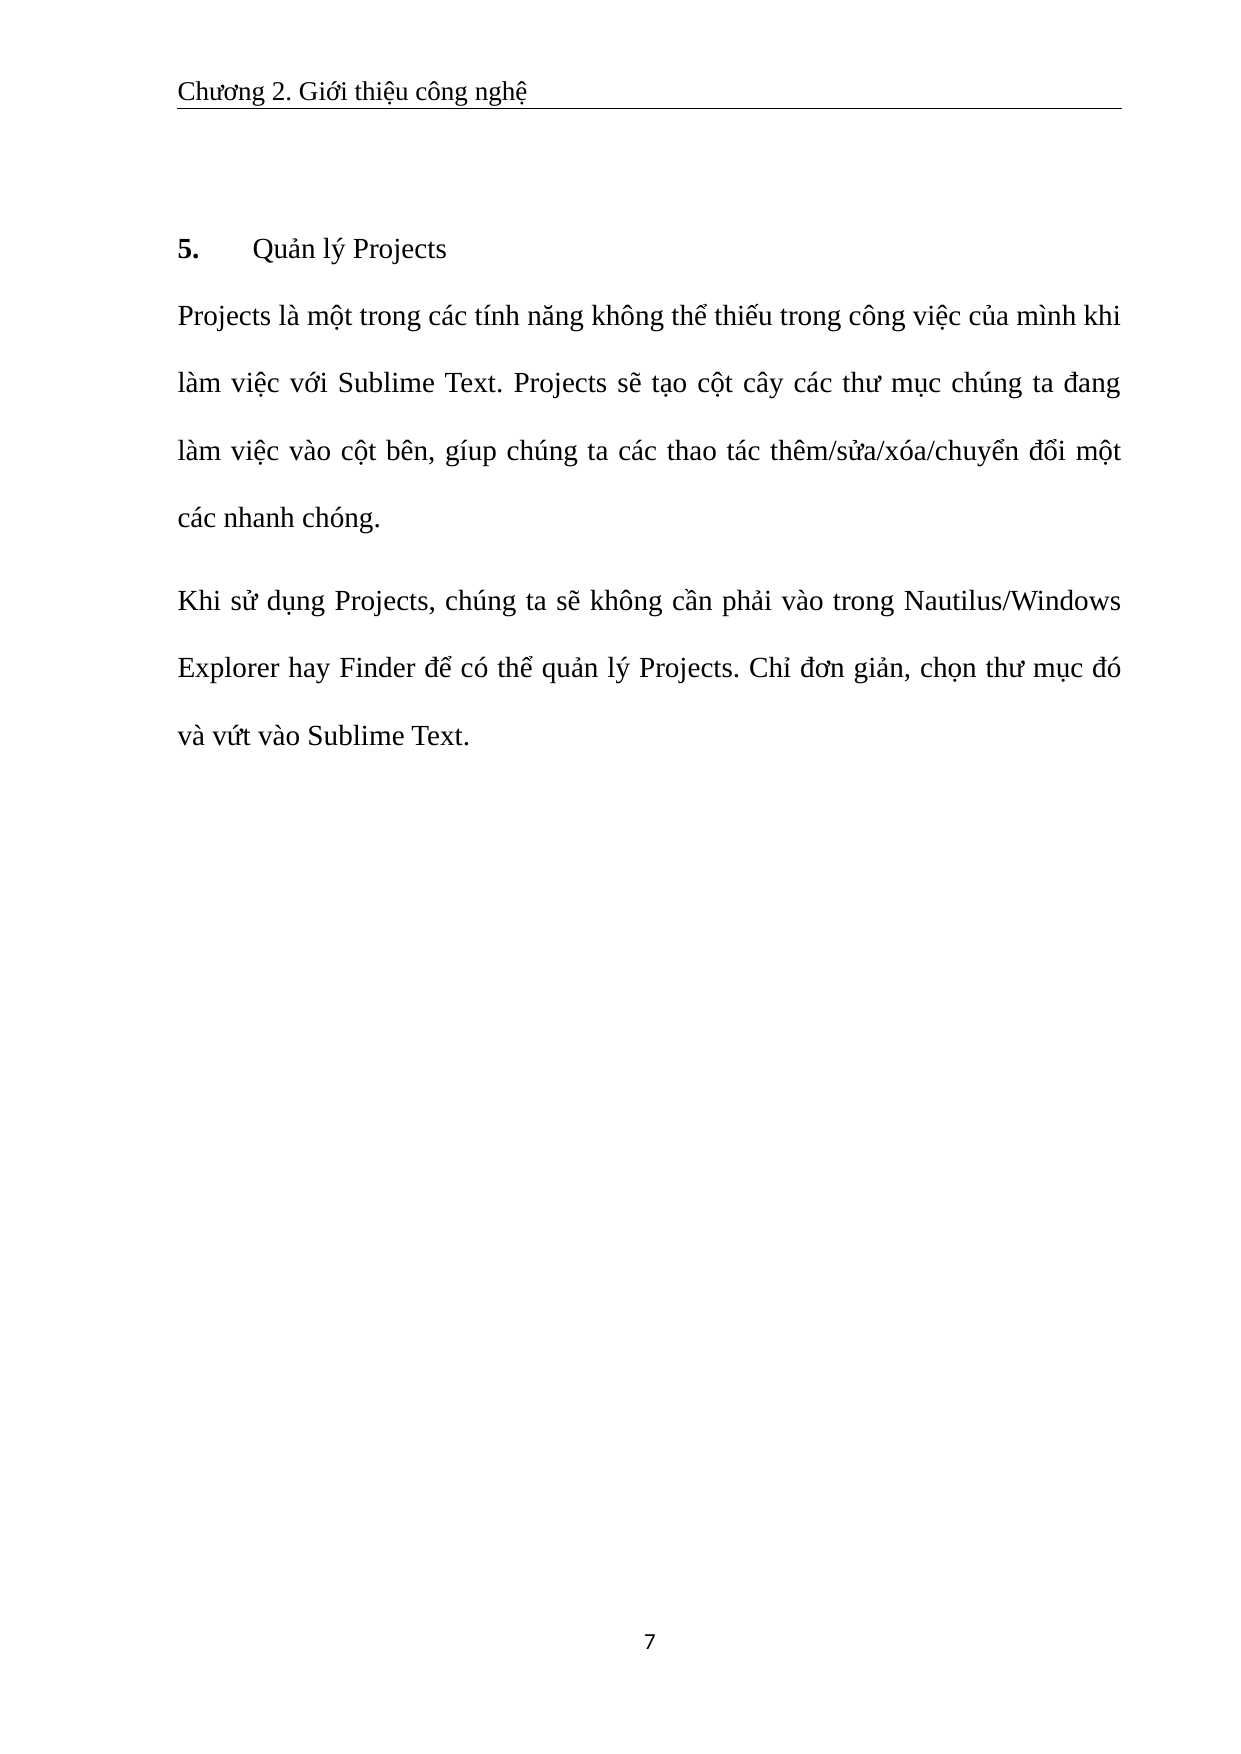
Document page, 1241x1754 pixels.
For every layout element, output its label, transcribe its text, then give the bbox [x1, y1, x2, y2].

text Khi sử dụng Projects, chúng ta sẽ không cần phải vào trong Nautilus/Windows Explorer hay Finder để có thể quản lý Projects. Chỉ đơn giản, chọn thư mục đó và vứt vào Sublime Text. [177, 583, 1122, 751]
text Projects là một trong các tính năng không thể thiếu trong công việc của mình khi làm việc với Sublime Text. Projects sẽ tạo cột cây các thư mục chúng ta đang làm việc vào cột bên, gíup chúng ta các thao tác thêm/sửa/xóa/chuyển đổi một các nhanh chóng. [177, 298, 1122, 533]
text Quản lý Projects [177, 231, 1122, 265]
